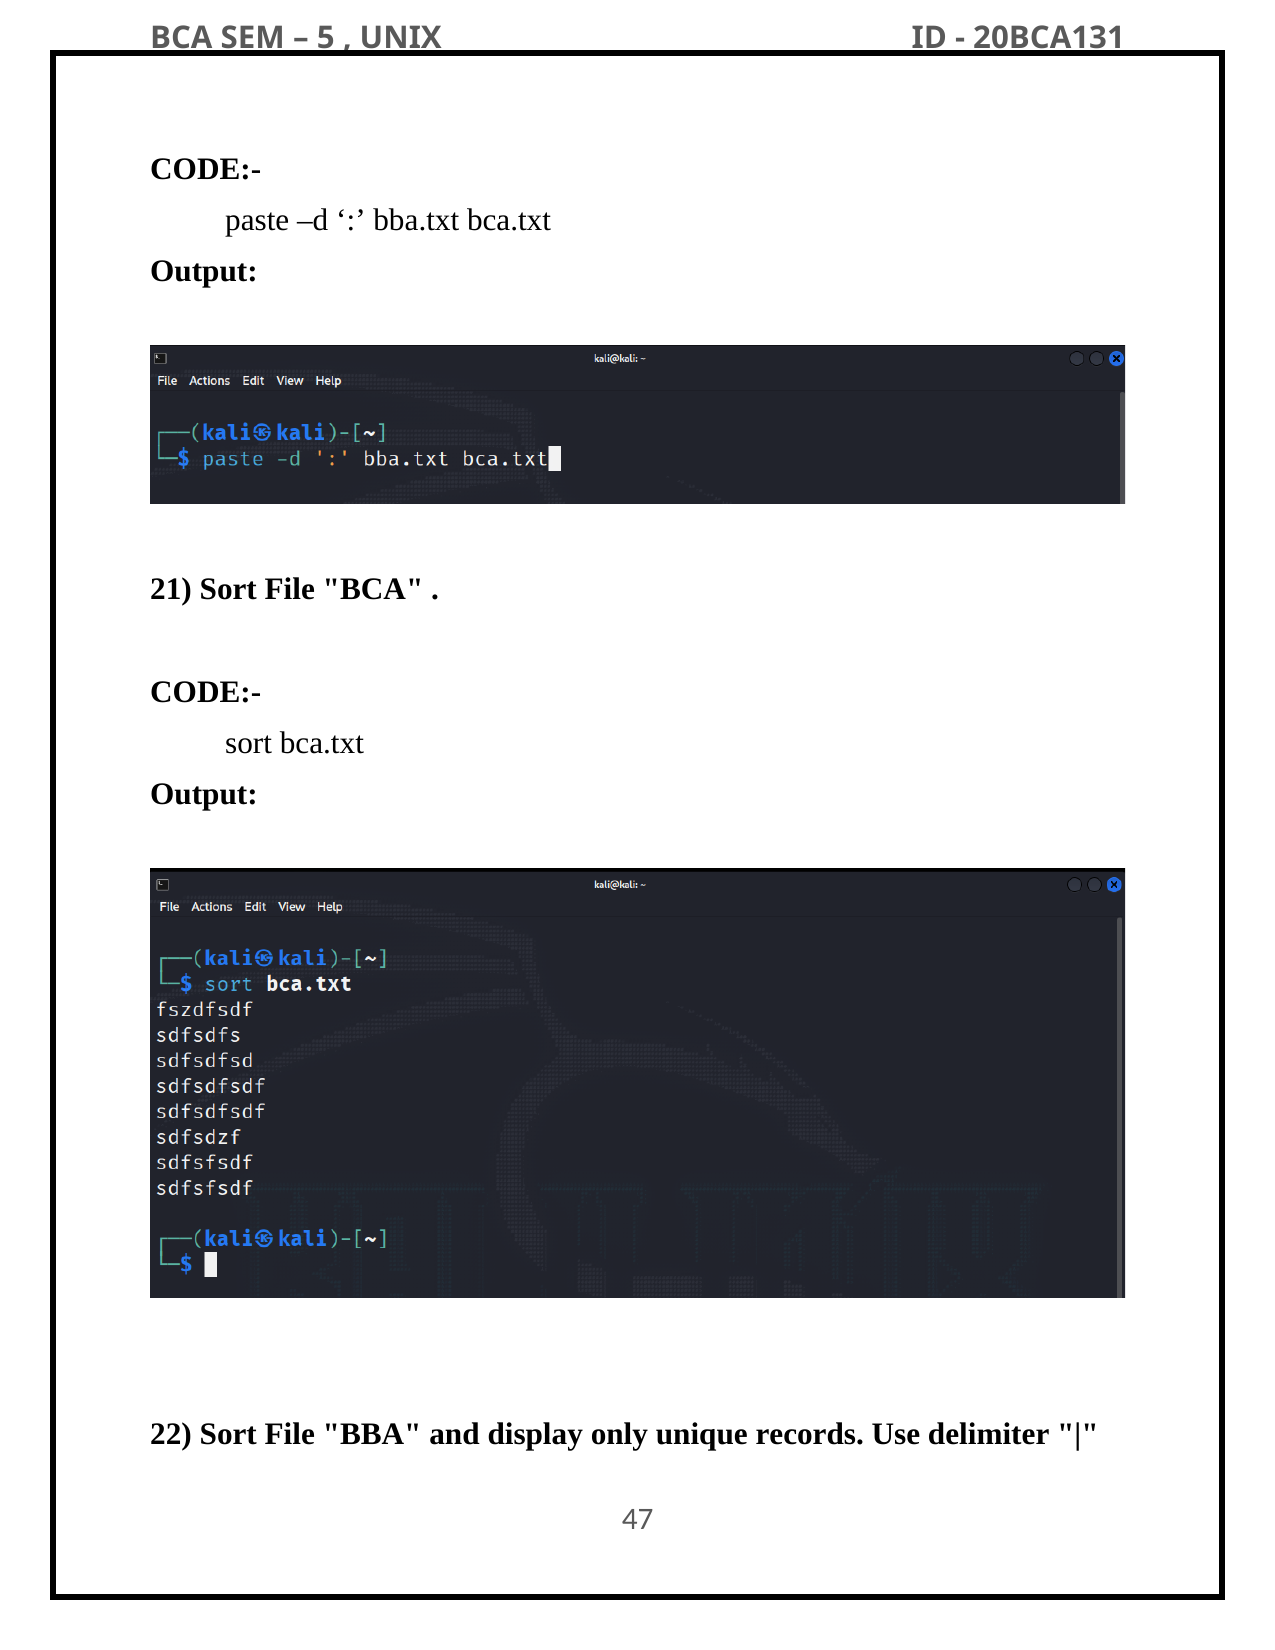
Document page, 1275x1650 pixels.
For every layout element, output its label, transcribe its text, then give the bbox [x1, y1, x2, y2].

text 22) Sort File "BBA" and display only unique records. Use delimiter "|" [150, 1415, 1125, 1451]
text CODE:- [150, 150, 1125, 186]
picture [150, 868, 1125, 1298]
text 21) Sort File "BCA" . [150, 571, 1125, 607]
text sort bca.txt [150, 724, 1125, 760]
text Output: [150, 776, 1125, 812]
text CODE:- [150, 673, 1125, 709]
text Output: [150, 252, 1125, 288]
text paste –d ‘:’ bba.txt bca.txt [150, 201, 1125, 237]
picture [150, 345, 1125, 504]
